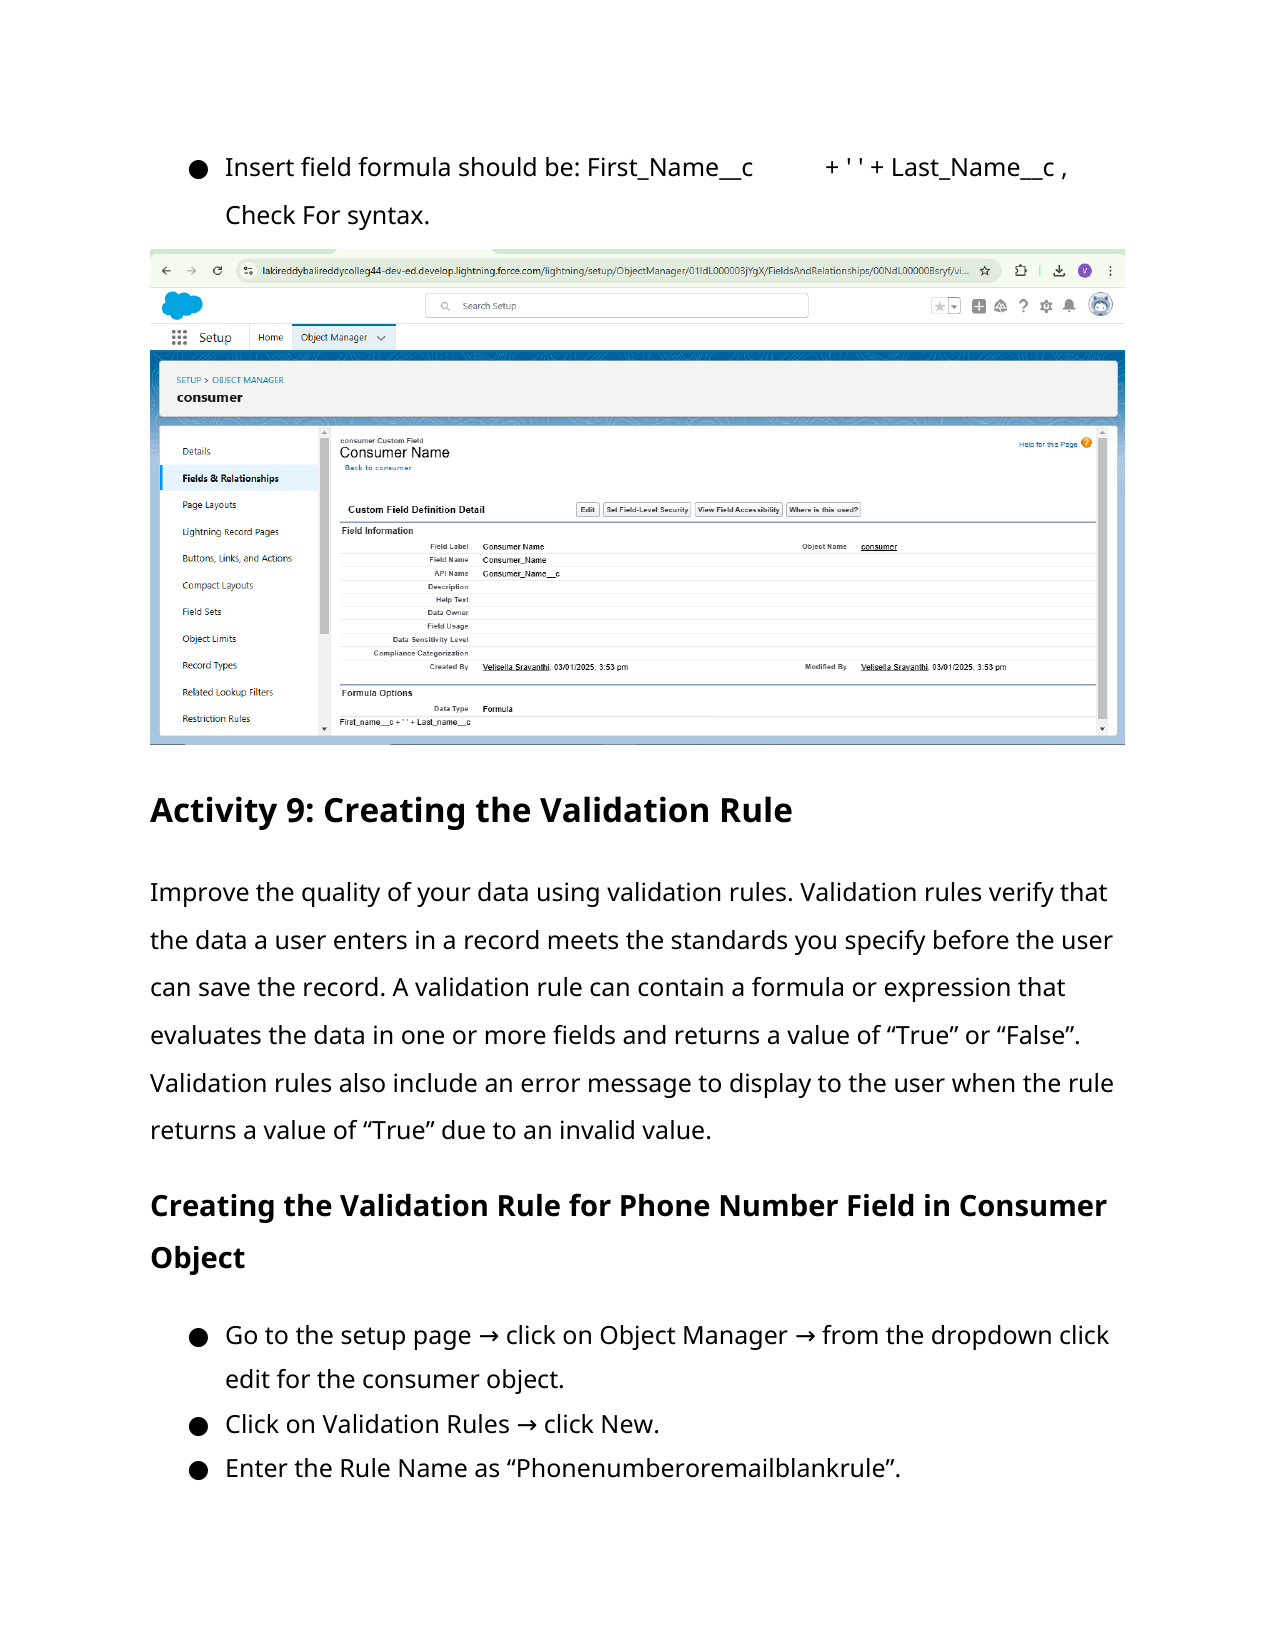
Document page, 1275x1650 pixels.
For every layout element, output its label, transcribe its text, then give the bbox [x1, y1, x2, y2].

text Improve the quality of your data using validation rules. Validation rules verify that the data a user enters in a record meets the standards you specify before the user can save the record. A validation rule can contain a formula or expression that evaluates the data in one or more fields and returns a value of “True” or “False”. Validation rules also include an error message to display to the user when the rule returns a value of “True” due to an invalid value. [150, 875, 1125, 1147]
list Go to the setup page → click on Object Manager → from the dropdown click edit for the consumer object. [187, 1318, 1125, 1396]
list Enter the Rule Name as “Phonenumberoremailblankrule”. [187, 1451, 1125, 1485]
text Creating the Validation Rule for Phone Number Field in Consumer Object [150, 1186, 1116, 1277]
subtitle Activity 9: Creating the Validation Rule [150, 786, 1117, 832]
list Insert field formula should be: First_Name__c + ' ' + Last_Name__c , Check For syntax. [187, 150, 1125, 232]
picture [150, 353, 1125, 745]
picture [150, 249, 1125, 349]
list Click on Validation Rules → click New. [187, 1406, 1125, 1440]
